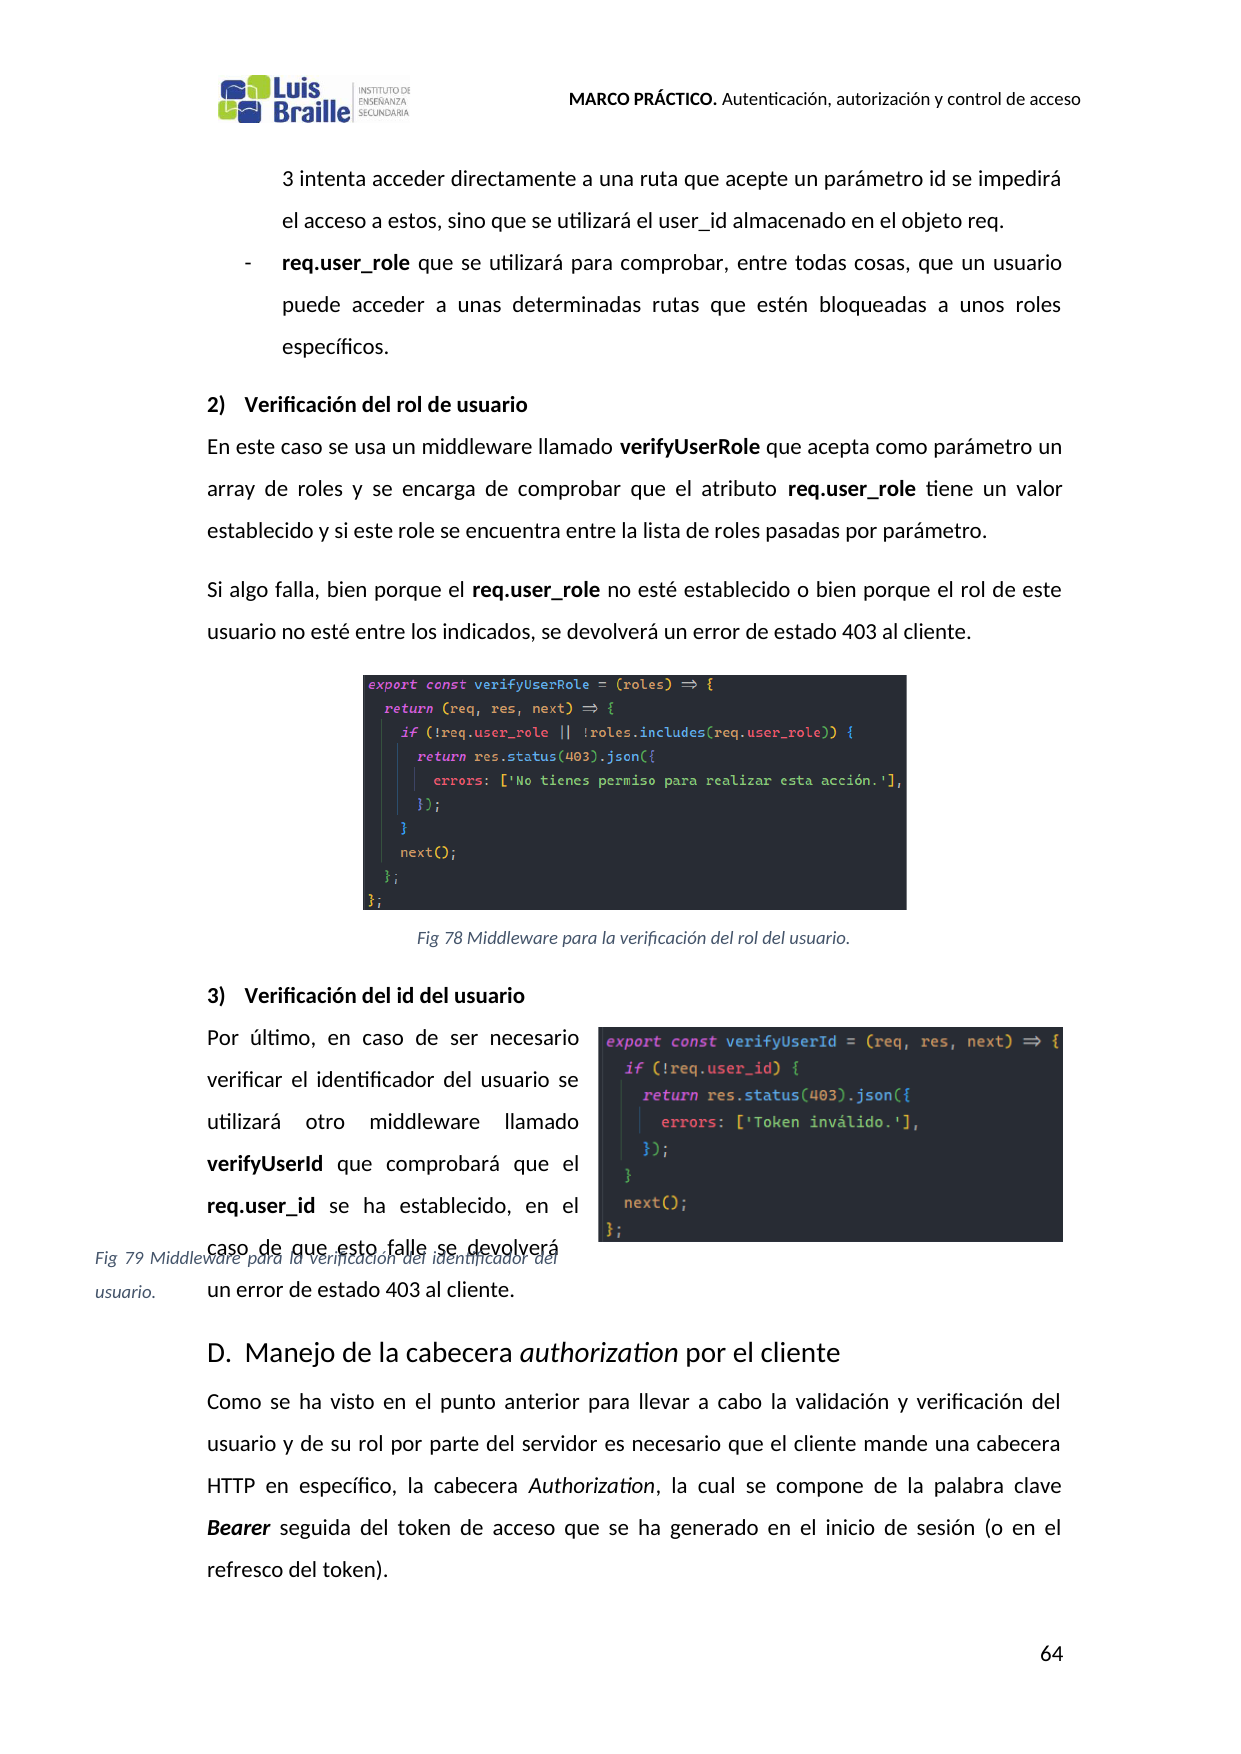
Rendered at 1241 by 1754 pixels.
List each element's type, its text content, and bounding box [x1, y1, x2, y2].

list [244, 164, 1063, 234]
text Si algo falla, bien porque el req.user_role no esté establecido o bien porque el rol de este usuario no esté entre los indicados, se devolverá un error de estado 403 al cliente. [207, 575, 1063, 645]
picture [363, 675, 907, 910]
text Fig 78 Middleware para la verificación del rol del usuario. [207, 926, 1063, 949]
list Manejo de la cabecera authorization por el cliente [207, 1334, 1063, 1369]
text Como se ha visto en el punto anterior para llevar a cabo la validación y verificación del usuario y de su rol por parte del servidor es necesario que el cliente mande una cabecera HTTP en específico, la cabecera Authorization, la cual se compone de la palabra clave Bearer seguida del token de acceso que se ha generado en el inicio de sesión (o en el refresco del token). [207, 1387, 1063, 1583]
picture [598, 1027, 1063, 1242]
text En este caso se usa un middleware llamado verifyUserRole que acepta como parámetro un array de roles y se encarga de comprobar que el atributo req.user_role tiene un valor establecido y si este role se encuentra entre la lista de roles pasadas por parámetro. [207, 432, 1063, 544]
list Verificación del rol de usuario [207, 390, 1063, 418]
list Verificación del id del usuario [207, 981, 1063, 1009]
list req.user_role que se utilizará para comprobar, entre todas cosas, que un usuario puede acceder a unas determinadas rutas que estén bloqueadas a unos roles específicos. [244, 248, 1063, 360]
